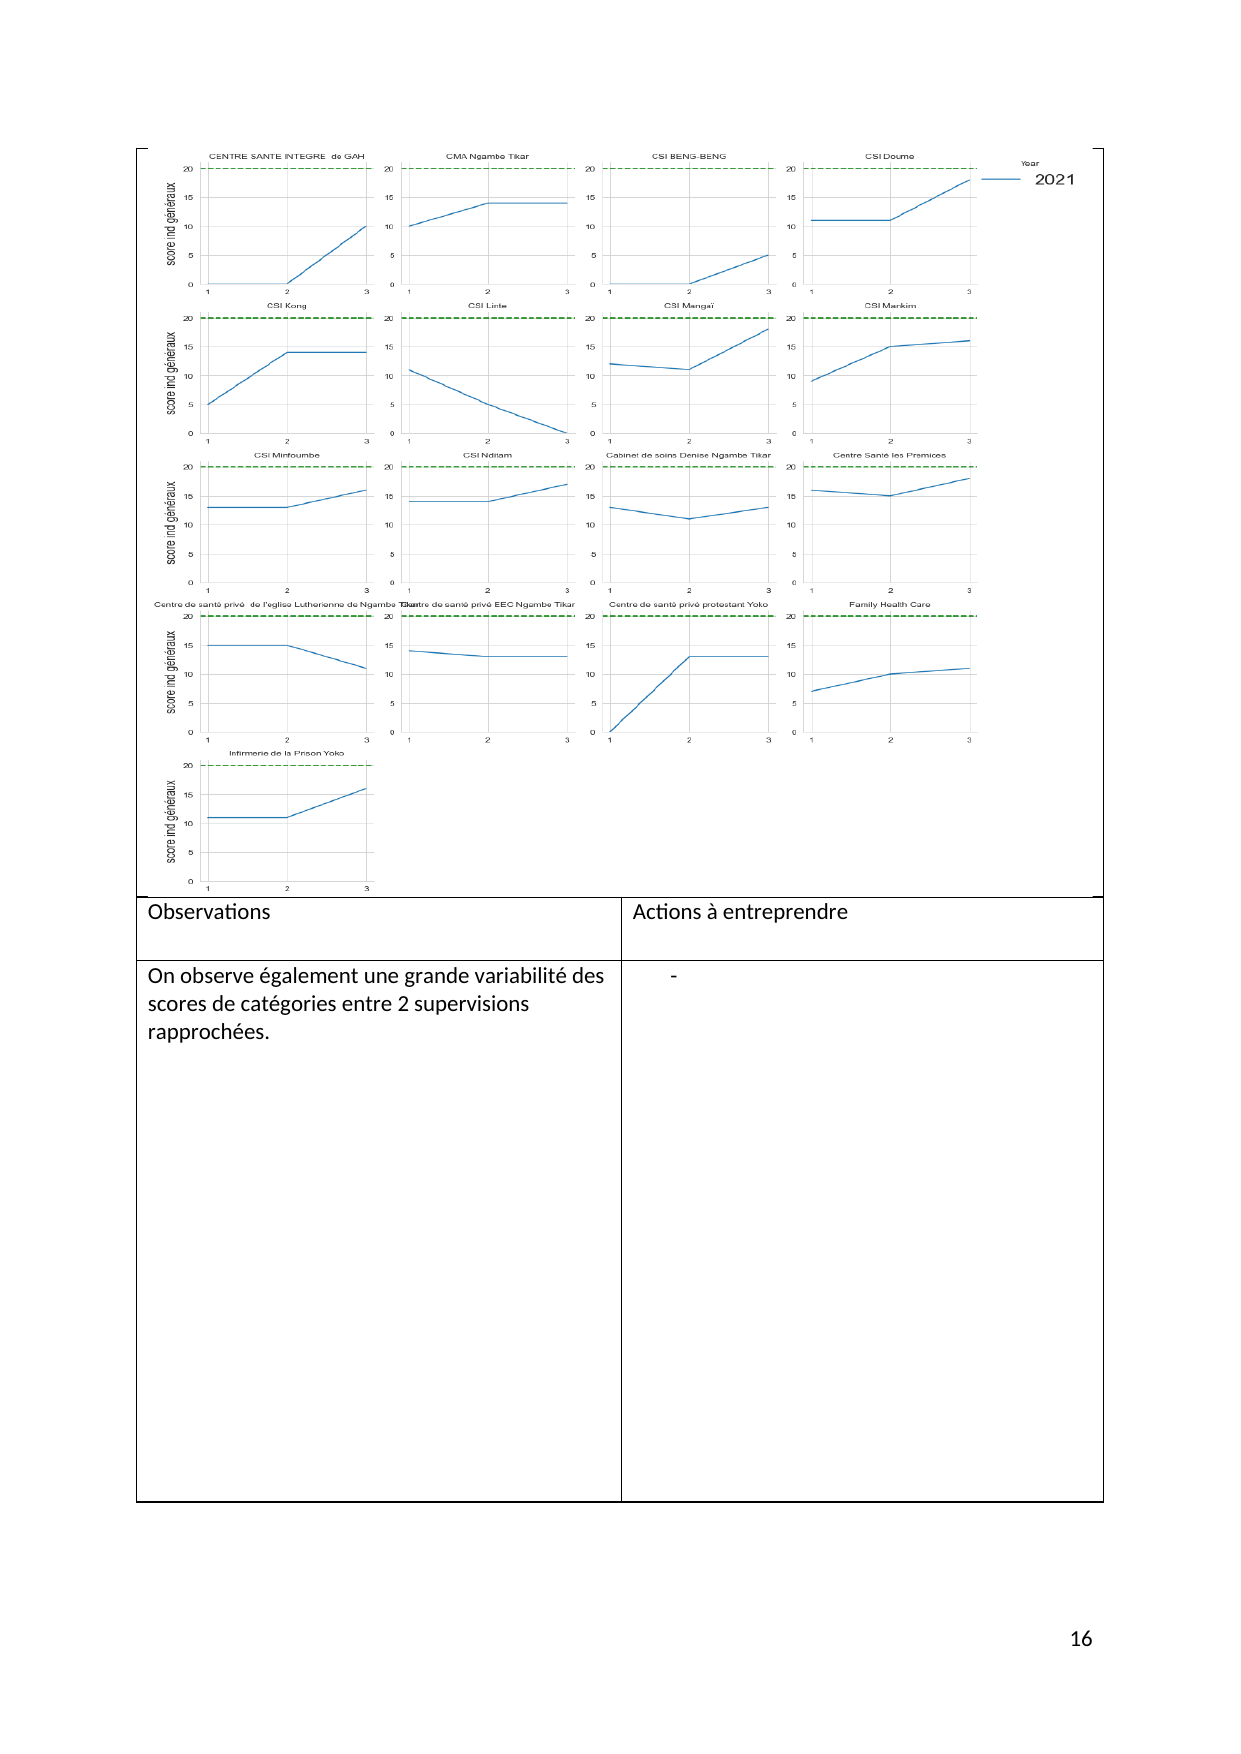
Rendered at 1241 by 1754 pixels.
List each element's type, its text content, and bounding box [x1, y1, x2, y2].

table_cell On observe également une grande variabilité des scores de catégories entre 2 supervisions rapprochées. [137, 961, 621, 1501]
table_cell Actions à entreprendre [622, 898, 1103, 960]
table_cell [1093, 149, 1103, 896]
table_cell [137, 149, 147, 896]
table_cell Observations [137, 898, 621, 960]
table_cell [622, 961, 1103, 1501]
picture [147, 148, 1093, 897]
